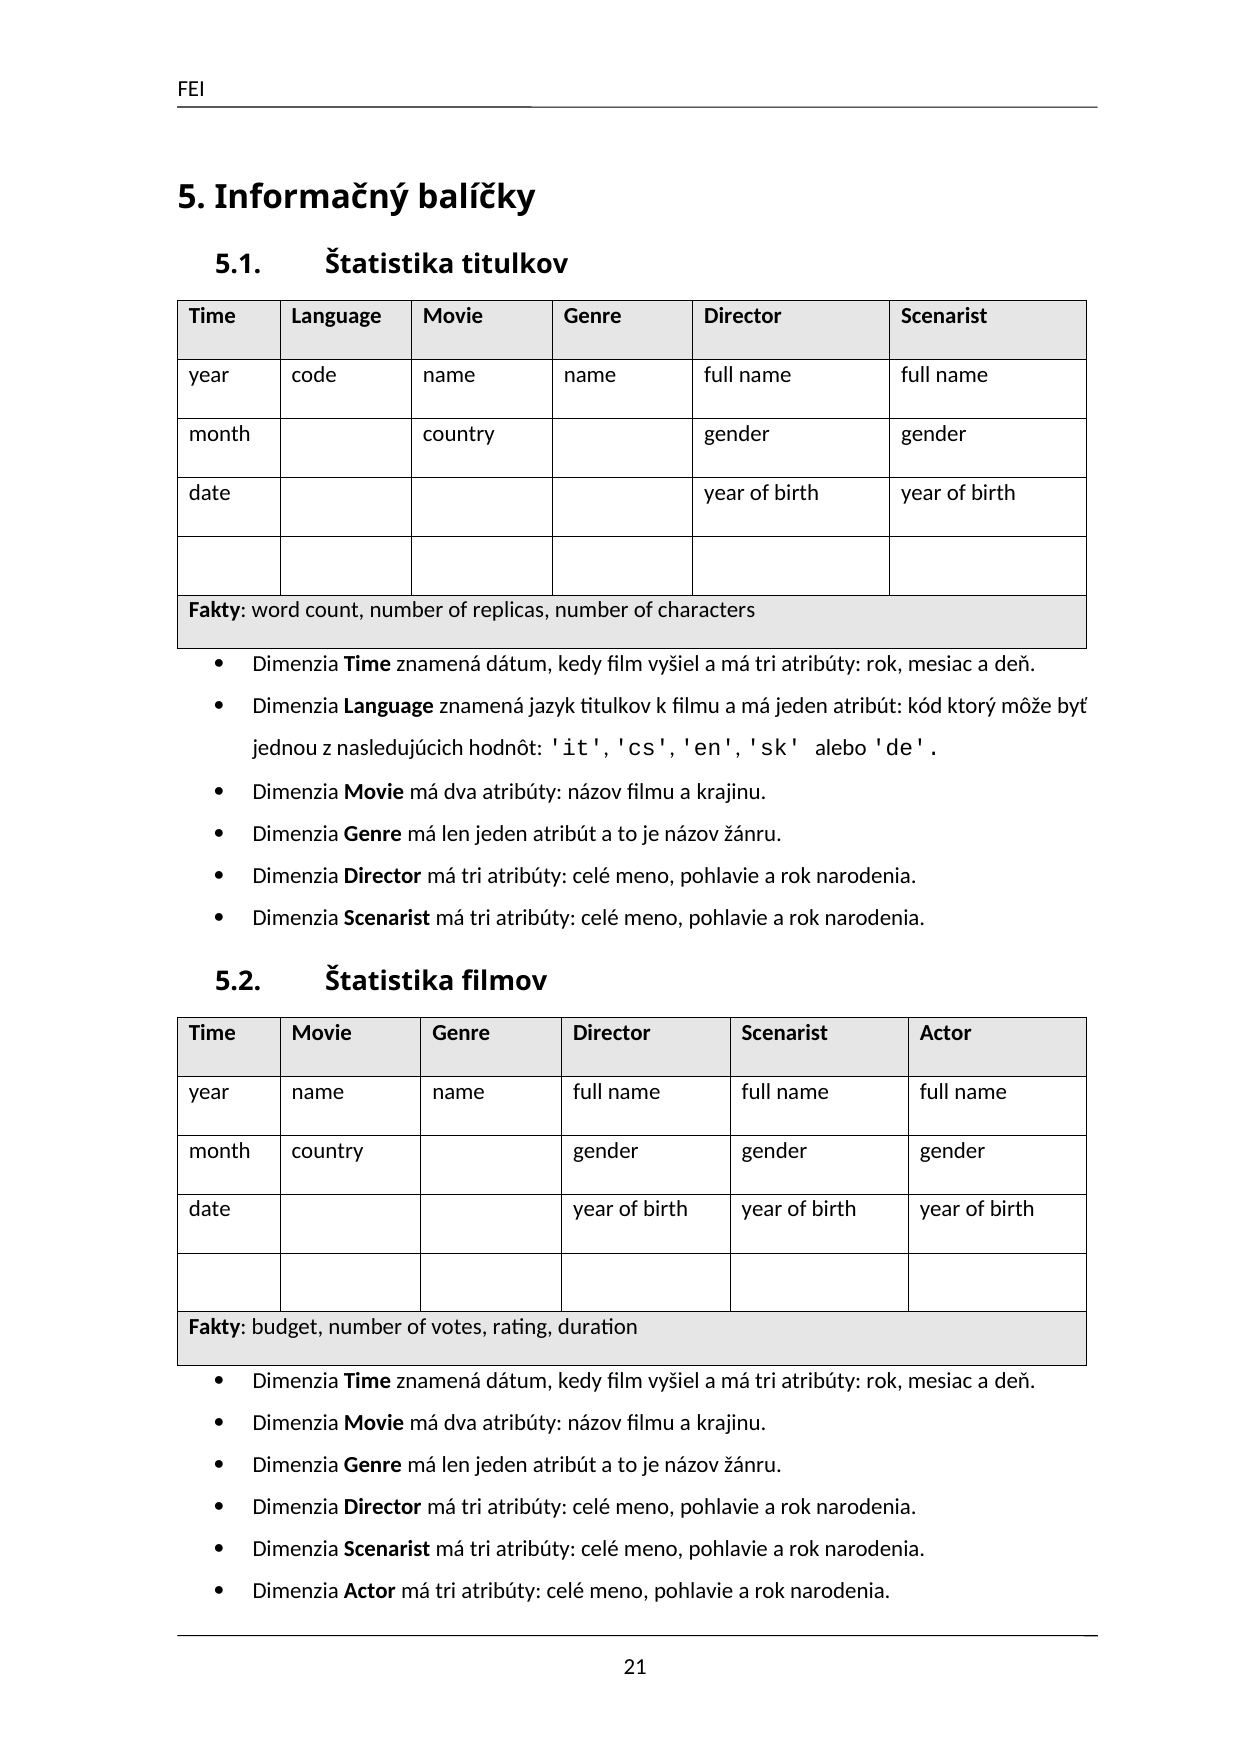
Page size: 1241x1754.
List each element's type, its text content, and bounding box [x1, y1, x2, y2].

table_header Movie [412, 301, 552, 359]
table_cell [412, 478, 552, 536]
table_cell full name [731, 1077, 908, 1135]
table_cell year [178, 1077, 280, 1135]
table_cell country [412, 419, 552, 477]
table_header Genre [553, 301, 692, 359]
table_cell [412, 537, 552, 594]
list Dimenzia Time znamená dátum, kedy film vyšiel a má tri atribúty: rok, mesiac a deň. [215, 1366, 1092, 1394]
table_cell full name [909, 1077, 1086, 1135]
text Štatistika filmov [215, 962, 1092, 998]
list Dimenzia Actor má tri atribúty: celé meno, pohlavie a rok narodenia. [215, 1576, 1092, 1604]
table_cell [281, 1254, 420, 1311]
table_cell [553, 478, 692, 536]
table_cell [178, 537, 280, 594]
list Dimenzia Genre má len jeden atribút a to je názov žánru. [215, 819, 1092, 847]
table_cell gender [731, 1136, 908, 1193]
list Dimenzia Time znamená dátum, kedy film vyšiel a má tri atribúty: rok, mesiac a deň. [215, 649, 1092, 677]
table_cell date [178, 1195, 280, 1252]
table_cell country [281, 1136, 420, 1193]
list Dimenzia Director má tri atribúty: celé meno, pohlavie a rok narodenia. [215, 861, 1092, 889]
table_header Director [562, 1018, 730, 1076]
text Informačný balíčky [177, 173, 1092, 218]
table_cell [890, 537, 1086, 594]
table_cell name [412, 360, 552, 418]
table_cell [731, 1254, 908, 1311]
table_header Language [281, 301, 411, 359]
list Dimenzia Language znamená jazyk titulkov k filmu a má jeden atribút: kód ktorý môže byť jednou z nasledujúcich hodnôt: 'it', 'cs', 'en', 'sk' alebo 'de'. [215, 691, 1092, 762]
table_header Genre [421, 1018, 561, 1076]
text Štatistika titulkov [215, 245, 1092, 282]
table_cell [562, 1254, 730, 1311]
table_cell gender [890, 419, 1086, 477]
table_cell year [178, 360, 280, 418]
table_header Movie [281, 1018, 420, 1076]
table_cell full name [562, 1077, 730, 1135]
table_cell [421, 1195, 561, 1252]
table_header Director [693, 301, 889, 359]
table_cell [281, 478, 411, 536]
table_cell [909, 1254, 1086, 1311]
table_cell gender [909, 1136, 1086, 1193]
table_cell name [281, 1077, 420, 1135]
table_cell year of birth [693, 478, 889, 536]
table_cell date [178, 478, 280, 536]
table_cell gender [693, 419, 889, 477]
table_cell [178, 1254, 280, 1311]
table_cell [281, 419, 411, 477]
table_cell full name [890, 360, 1086, 418]
list Dimenzia Movie má dva atribúty: názov filmu a krajinu. [215, 777, 1092, 805]
table_cell [693, 537, 889, 594]
table_cell name [553, 360, 692, 418]
table_header Scenarist [731, 1018, 908, 1076]
list Dimenzia Movie má dva atribúty: názov filmu a krajinu. [215, 1408, 1092, 1436]
list Dimenzia Scenarist má tri atribúty: celé meno, pohlavie a rok narodenia. [215, 1534, 1092, 1562]
list Dimenzia Scenarist má tri atribúty: celé meno, pohlavie a rok narodenia. [215, 903, 1092, 931]
table_cell name [421, 1077, 561, 1135]
table_cell [553, 537, 692, 594]
table_cell year of birth [909, 1195, 1086, 1252]
list Dimenzia Genre má len jeden atribút a to je názov žánru. [215, 1450, 1092, 1478]
table_cell month [178, 419, 280, 477]
table_cell year of birth [731, 1195, 908, 1252]
table_cell year of birth [890, 478, 1086, 536]
table_header Time [178, 301, 280, 359]
table_cell month [178, 1136, 280, 1193]
table_cell [553, 419, 692, 477]
table_cell [421, 1254, 561, 1311]
table_cell gender [562, 1136, 730, 1193]
table_cell Fakty: word count, number of replicas, number of characters [178, 596, 1086, 648]
table_header Actor [909, 1018, 1086, 1076]
table_header Time [178, 1018, 280, 1076]
table_cell [421, 1136, 561, 1193]
table_cell code [281, 360, 411, 418]
table_header Scenarist [890, 301, 1086, 359]
list Dimenzia Director má tri atribúty: celé meno, pohlavie a rok narodenia. [215, 1492, 1092, 1520]
table_cell [281, 1195, 420, 1252]
table_cell year of birth [562, 1195, 730, 1252]
table_cell full name [693, 360, 889, 418]
table_cell [281, 537, 411, 594]
table_cell Fakty: budget, number of votes, rating, duration [178, 1312, 1086, 1365]
